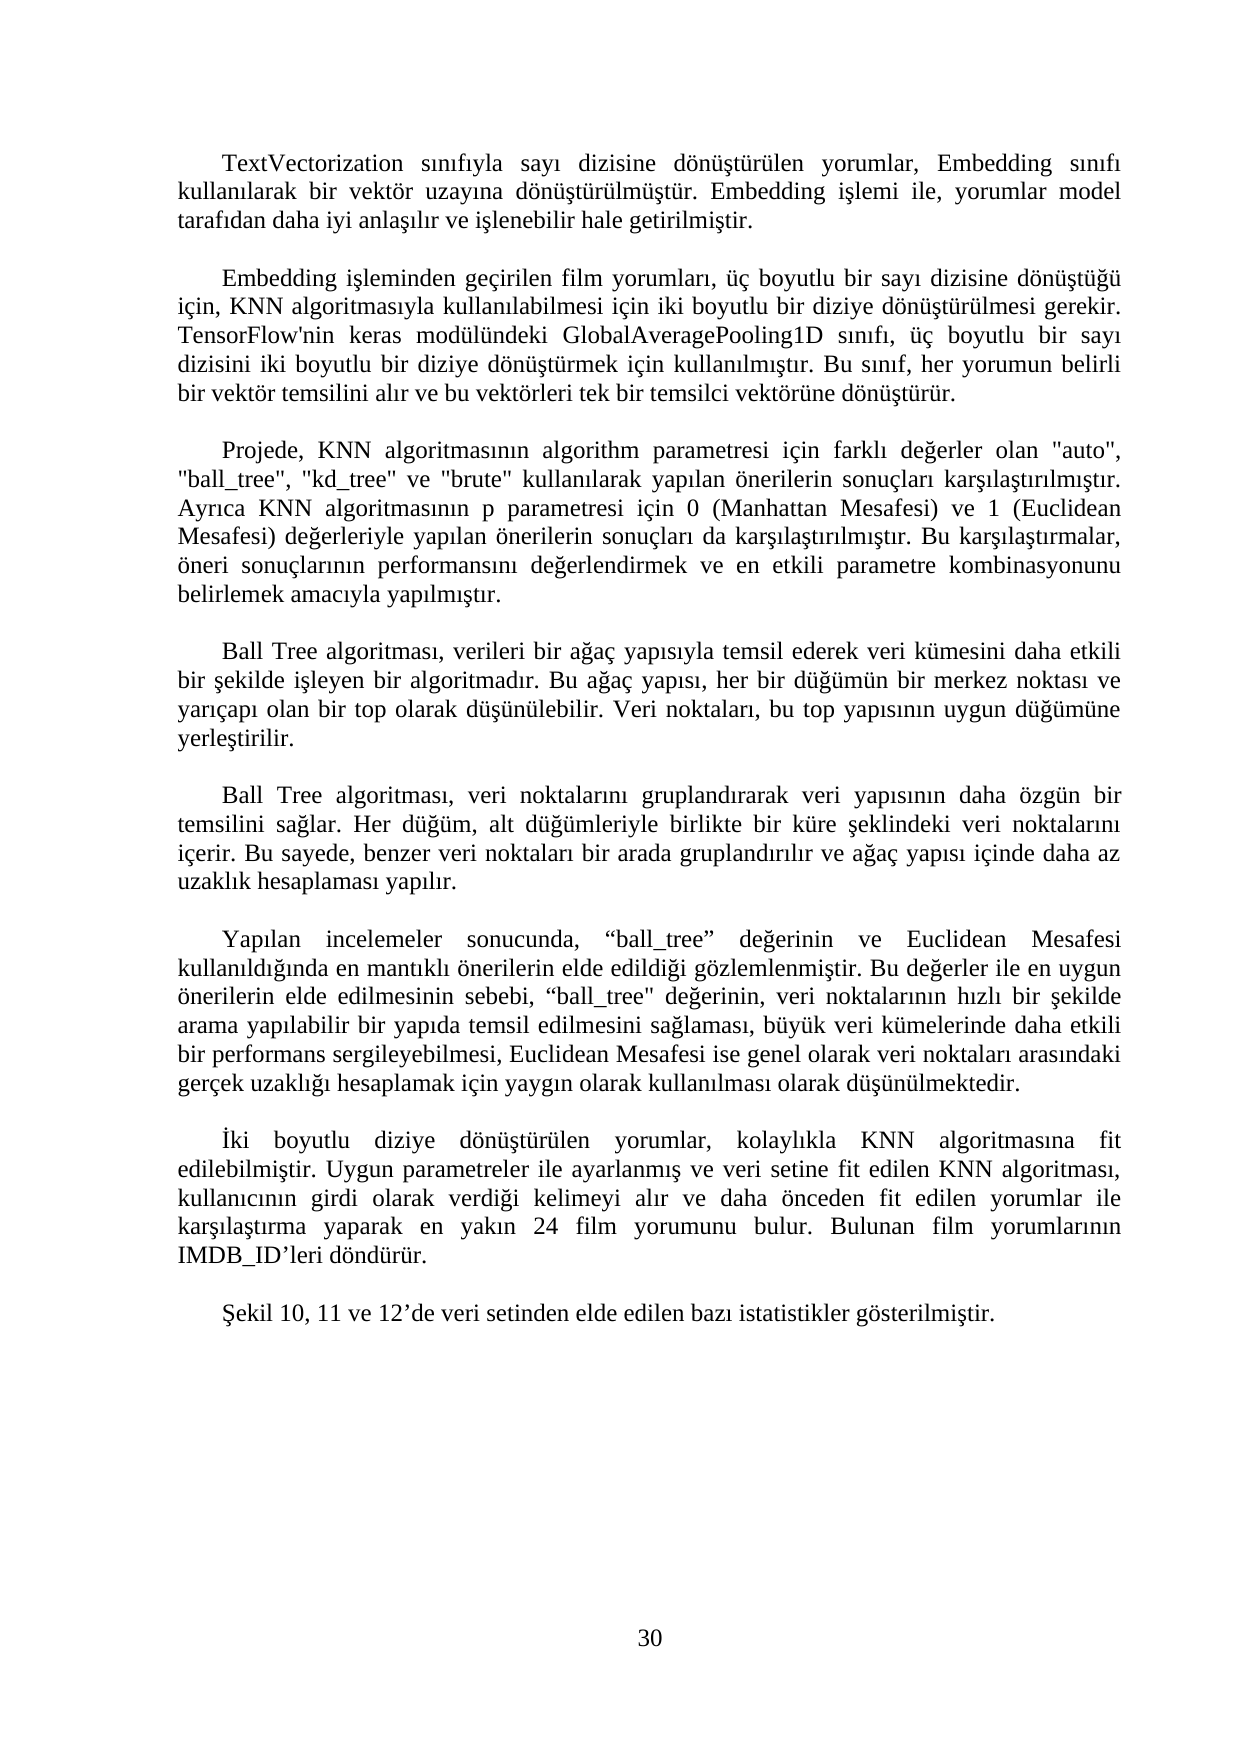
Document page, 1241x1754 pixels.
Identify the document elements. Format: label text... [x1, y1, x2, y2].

text Ball Tree algoritması, veri noktalarını gruplandırarak veri yapısının daha özgün bir temsilini sağlar. Her düğüm, alt düğümleriyle birlikte bir küre şeklindeki veri noktalarını içerir. Bu sayede, benzer veri noktaları bir arada gruplandırılır ve ağaç yapısı içinde daha az uzaklık hesaplaması yapılır. [177, 780, 1122, 895]
text İki boyutlu diziye dönüştürülen yorumlar, kolaylıkla KNN algoritmasına fit edilebilmiştir. Uygun parametreler ile ayarlanmış ve veri setine fit edilen KNN algoritması, kullanıcının girdi olarak verdiği kelimeyi alır ve daha önceden fit edilen yorumlar ile karşılaştırma yaparak en yakın 24 film yorumunu bulur. Bulunan film yorumlarının IMDB_ID’leri döndürür. [177, 1125, 1122, 1269]
text Ball Tree algoritması, verileri bir ağaç yapısıyla temsil ederek veri kümesini daha etkili bir şekilde işleyen bir algoritmadır. Bu ağaç yapısı, her bir düğümün bir merkez noktası ve yarıçapı olan bir top olarak düşünülebilir. Veri noktaları, bu top yapısının uygun düğümüne yerleştirilir. [177, 636, 1122, 751]
text TextVectorization sınıfıyla sayı dizisine dönüştürülen yorumlar, Embedding sınıfı kullanılarak bir vektör uzayına dönüştürülmüştür. Embedding işlemi ile, yorumlar model tarafıdan daha iyi anlaşılır ve işlenebilir hale getirilmiştir. [177, 148, 1122, 234]
text Embedding işleminden geçirilen film yorumları, üç boyutlu bir sayı dizisine dönüştüğü için, KNN algoritmasıyla kullanılabilmesi için iki boyutlu bir diziye dönüştürülmesi gerekir. TensorFlow'nin keras modülündeki GlobalAveragePooling1D sınıfı, üç boyutlu bir sayı dizisini iki boyutlu bir diziye dönüştürmek için kullanılmıştır. Bu sınıf, her yorumun belirli bir vektör temsilini alır ve bu vektörleri tek bir temsilci vektörüne dönüştürür. [177, 263, 1122, 406]
text Şekil 10, 11 ve 12’de veri setinden elde edilen bazı istatistikler gösterilmiştir. [177, 1298, 1122, 1326]
text Projede, KNN algoritmasının algorithm parametresi için farklı değerler olan "auto", "ball_tree", "kd_tree" ve "brute" kullanılarak yapılan önerilerin sonuçları karşılaştırılmıştır. Ayrıca KNN algoritmasının p parametresi için 0 (Manhattan Mesafesi) ve 1 (Euclidean Mesafesi) değerleriyle yapılan önerilerin sonuçları da karşılaştırılmıştır. Bu karşılaştırmalar, öneri sonuçlarının performansını değerlendirmek ve en etkili parametre kombinasyonunu belirlemek amacıyla yapılmıştır. [177, 435, 1122, 608]
text Yapılan incelemeler sonucunda, “ball_tree” değerinin ve Euclidean Mesafesi kullanıldığında en mantıklı önerilerin elde edildiği gözlemlenmiştir. Bu değerler ile en uygun önerilerin elde edilmesinin sebebi, “ball_tree" değerinin, veri noktalarının hızlı bir şekilde arama yapılabilir bir yapıda temsil edilmesini sağlaması, büyük veri kümelerinde daha etkili bir performans sergileyebilmesi, Euclidean Mesafesi ise genel olarak veri noktaları arasındaki gerçek uzaklığı hesaplamak için yaygın olarak kullanılması olarak düşünülmektedir. [177, 924, 1122, 1096]
